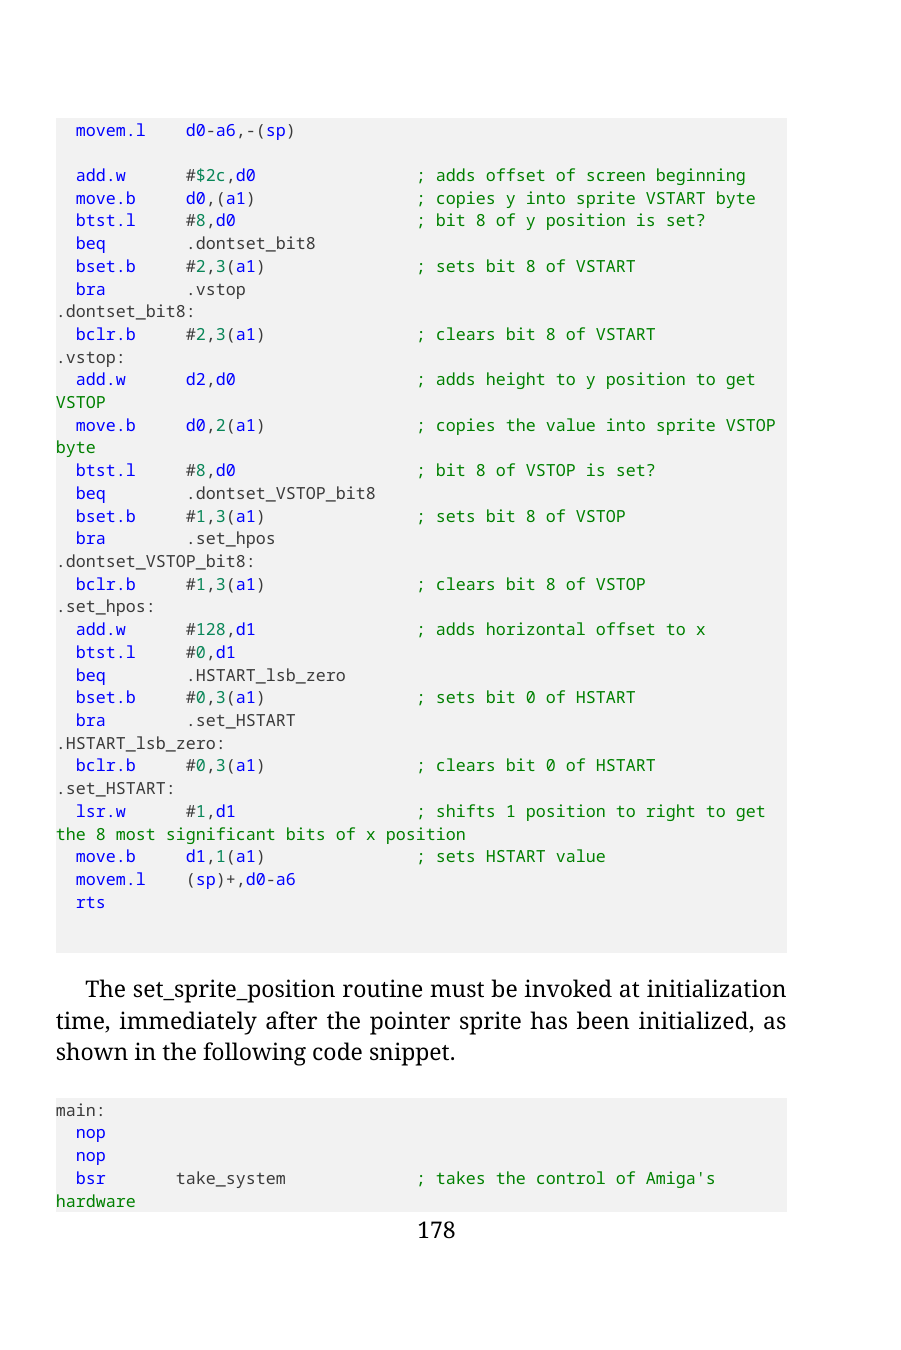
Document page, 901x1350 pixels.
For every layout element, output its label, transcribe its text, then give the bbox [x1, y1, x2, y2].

text .set_HSTART: [56, 777, 787, 799]
text move.b d0,(a1) ; copies y into sprite VSTART byte [56, 186, 787, 209]
text bra .set_hpos [56, 527, 787, 549]
text add.w #$2c,d0 ; adds offset of screen beginning [56, 163, 787, 186]
text .dontset_VSTOP_bit8: [56, 549, 787, 572]
text btst.l #0,d1 [56, 640, 787, 663]
text add.w d2,d0 ; adds height to y position to get VSTOP [56, 368, 787, 413]
text bset.b #1,3(a1) ; sets bit 8 of VSTOP [56, 504, 787, 527]
text bclr.b #2,3(a1) ; clears bit 8 of VSTART [56, 322, 787, 345]
text nop [56, 1144, 787, 1167]
text btst.l #8,d0 ; bit 8 of VSTOP is set? [56, 459, 787, 481]
text bset.b #0,3(a1) ; sets bit 0 of HSTART [56, 686, 787, 708]
text .set_hpos: [56, 595, 787, 618]
text rts [56, 890, 787, 913]
text beq .HSTART_lsb_zero [56, 663, 787, 686]
text bra .vstop [56, 277, 787, 300]
text beq .dontset_VSTOP_bit8 [56, 481, 787, 504]
text main: [56, 1098, 787, 1121]
text The set_sprite_position routine must be invoked at initialization time, immediately after the pointer sprite has been initialized, as shown in the following code snippet. [56, 973, 787, 1067]
text bra .set_HSTART [56, 708, 787, 731]
text lsr.w #1,d1 ; shifts 1 position to right to get the 8 most significant bits of x position [56, 799, 787, 845]
text movem.l d0-a6,-(sp) [56, 118, 787, 141]
text btst.l #8,d0 ; bit 8 of y position is set? [56, 209, 787, 232]
text movem.l (sp)+,d0-a6 [56, 867, 787, 890]
text move.b d1,1(a1) ; sets HSTART value [56, 845, 787, 867]
text beq .dontset_bit8 [56, 232, 787, 254]
text bclr.b #0,3(a1) ; clears bit 0 of HSTART [56, 754, 787, 777]
text move.b d0,2(a1) ; copies the value into sprite VSTOP byte [56, 413, 787, 459]
text nop [56, 1121, 787, 1144]
text bclr.b #1,3(a1) ; clears bit 8 of VSTOP [56, 572, 787, 595]
text .dontset_bit8: [56, 300, 787, 322]
text bset.b #2,3(a1) ; sets bit 8 of VSTART [56, 254, 787, 277]
text bsr take_system ; takes the control of Amiga's hardware [56, 1167, 787, 1212]
text add.w #128,d1 ; adds horizontal offset to x [56, 618, 787, 640]
text .HSTART_lsb_zero: [56, 731, 787, 754]
text .vstop: [56, 345, 787, 368]
